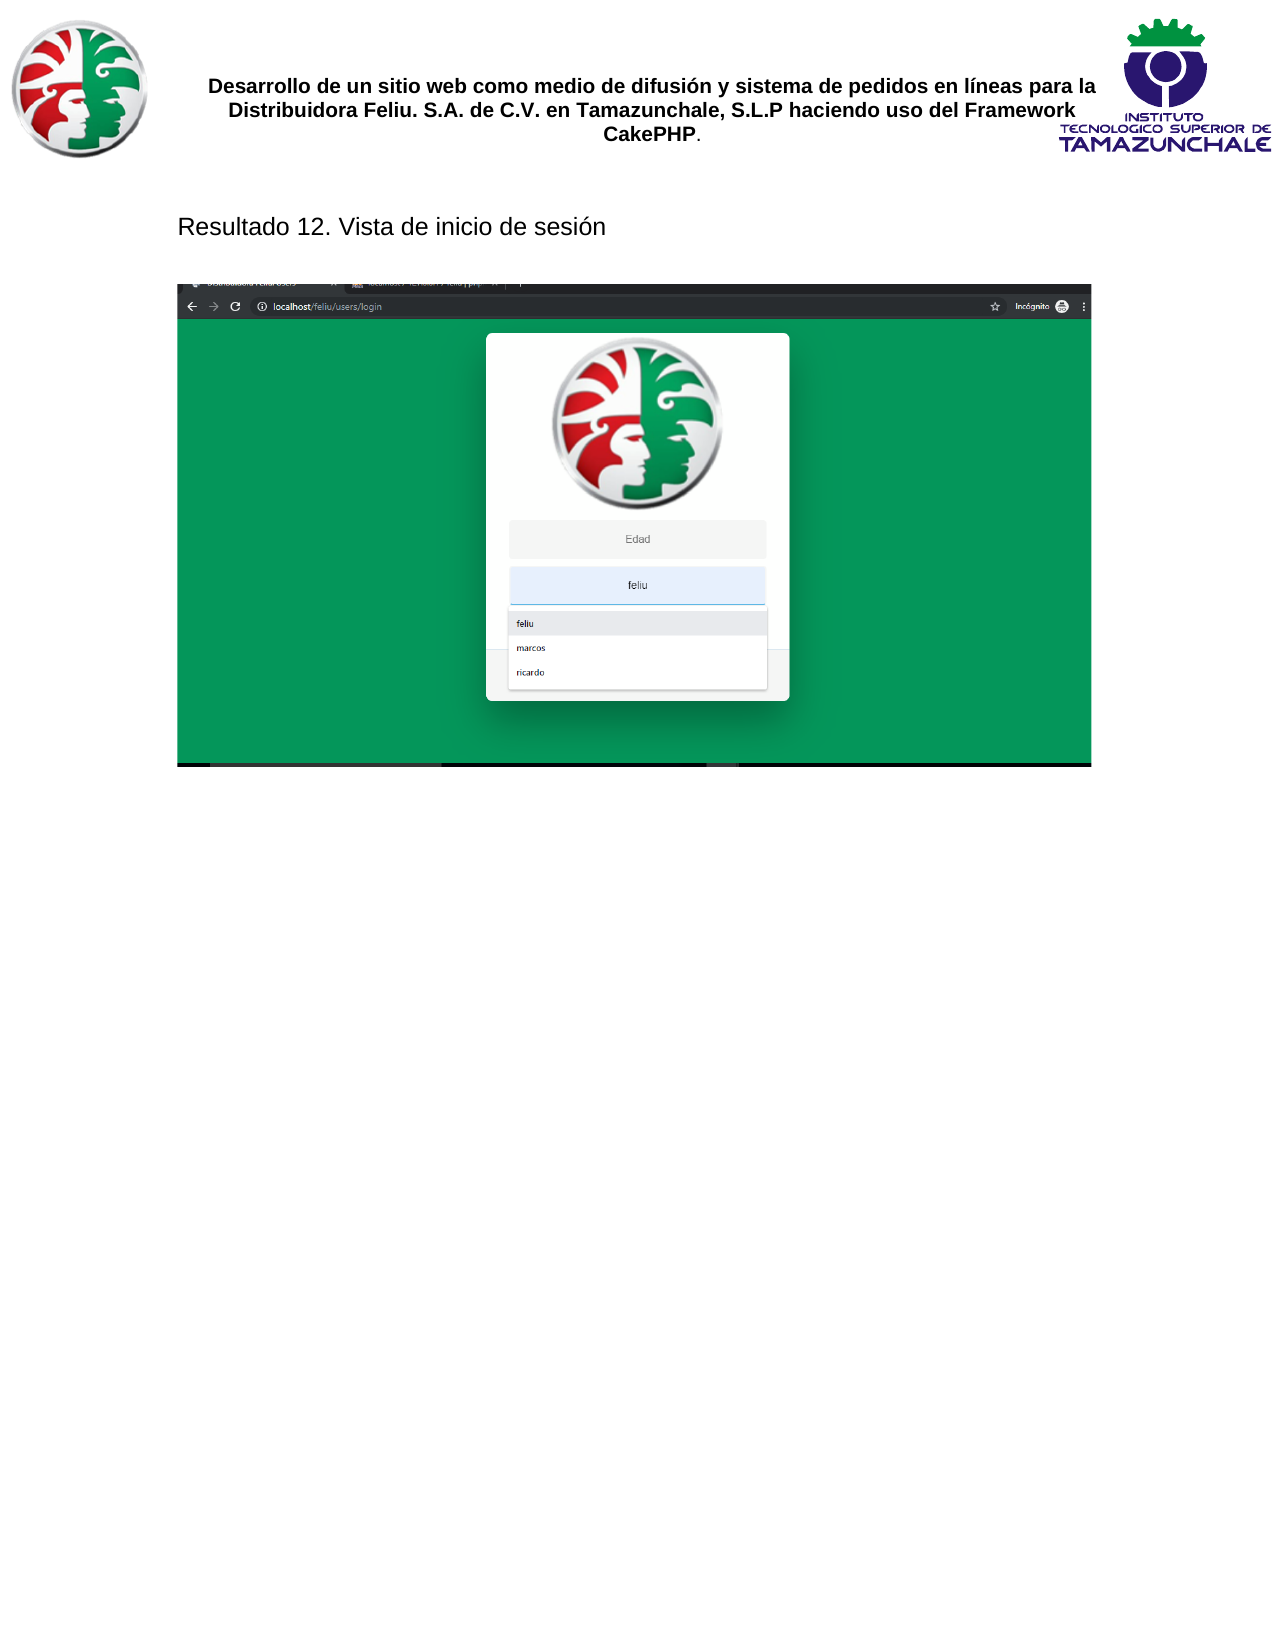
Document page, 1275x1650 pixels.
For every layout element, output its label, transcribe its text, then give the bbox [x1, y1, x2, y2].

picture [7, 16, 152, 163]
text Resultado 12. Vista de inicio de sesión [177, 212, 1127, 241]
picture [177, 284, 1092, 767]
